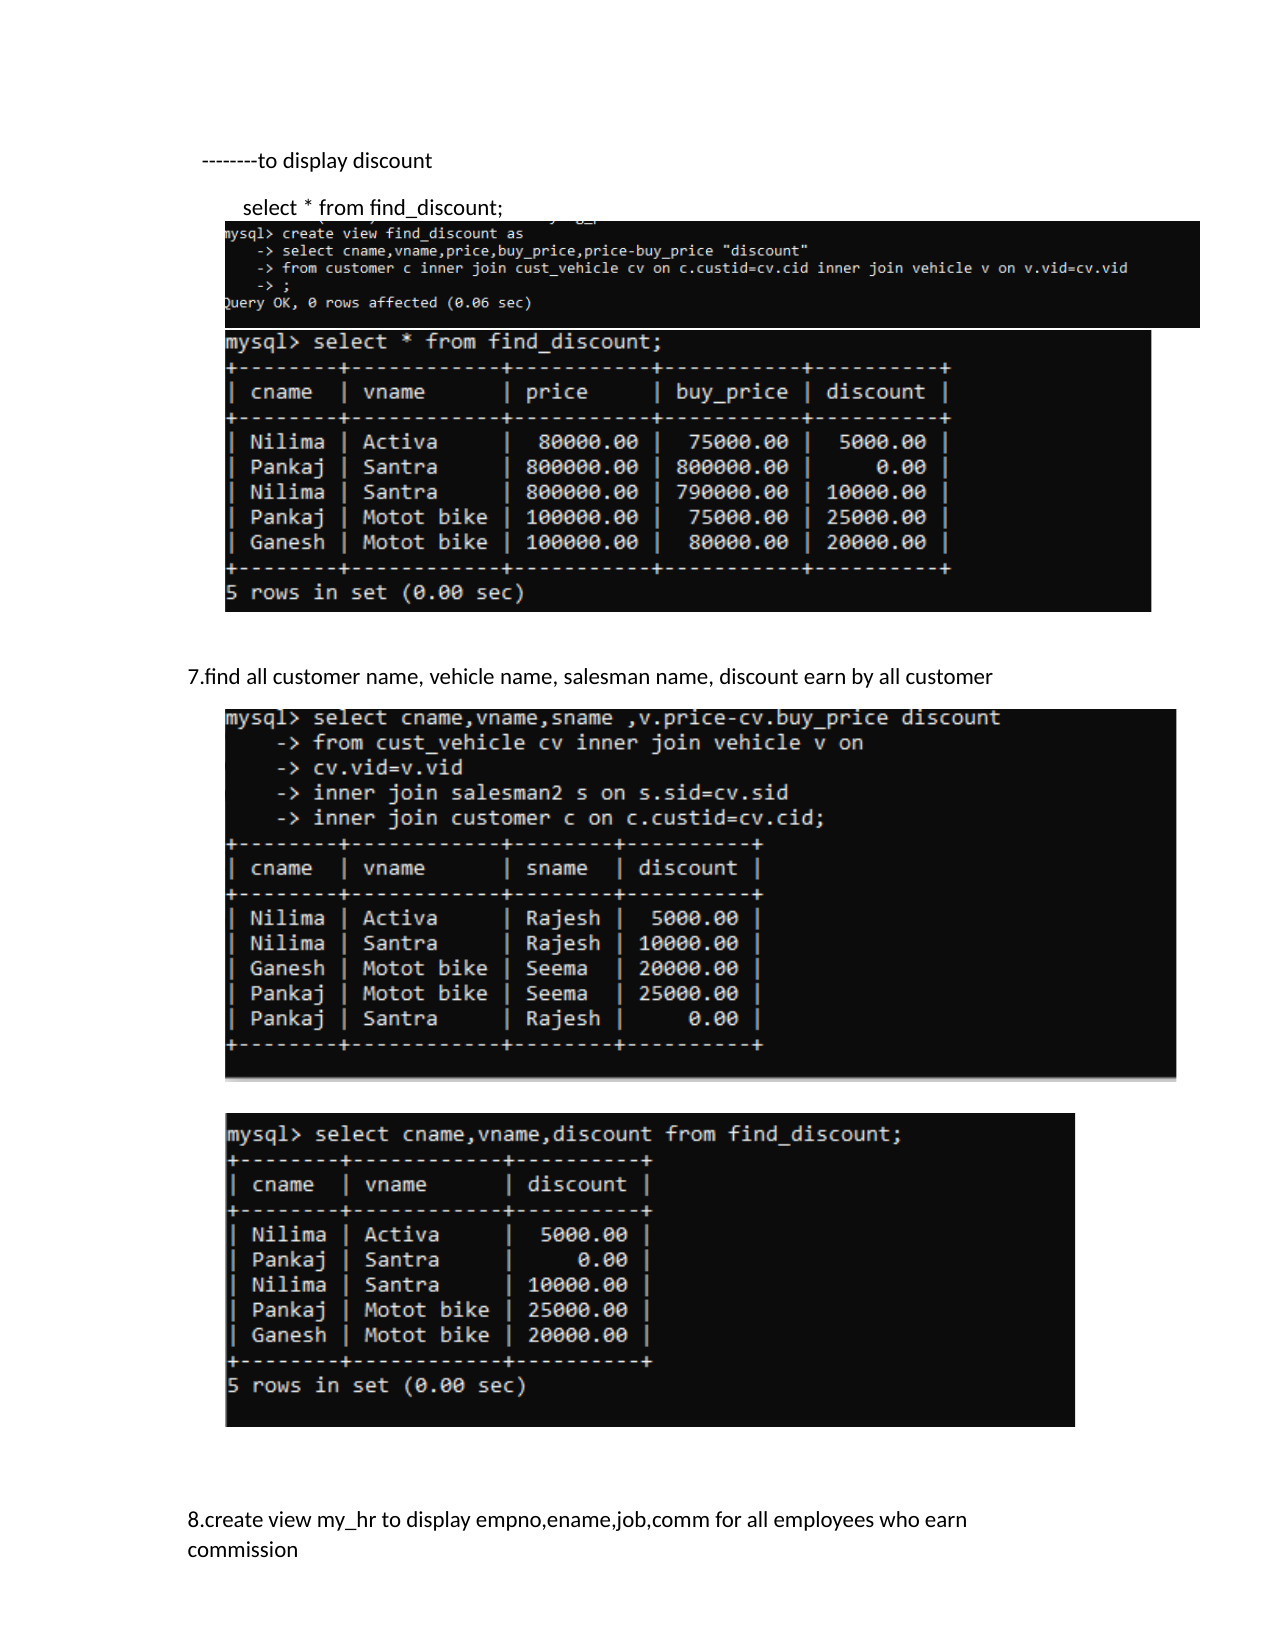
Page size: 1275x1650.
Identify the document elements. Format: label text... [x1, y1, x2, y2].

text --------to display discount [202, 146, 1133, 174]
text 8.create view my_hr to display empno,ename,job,comm for all employees who earn commission [187, 1505, 1023, 1563]
picture [225, 709, 1177, 1082]
text 7.find all customer name, vehicle name, salesman name, discount earn by all customer [187, 662, 1133, 690]
picture [225, 1113, 1075, 1427]
picture [225, 330, 1152, 612]
text select * from find_discount; [243, 193, 1133, 221]
picture [225, 221, 1200, 328]
